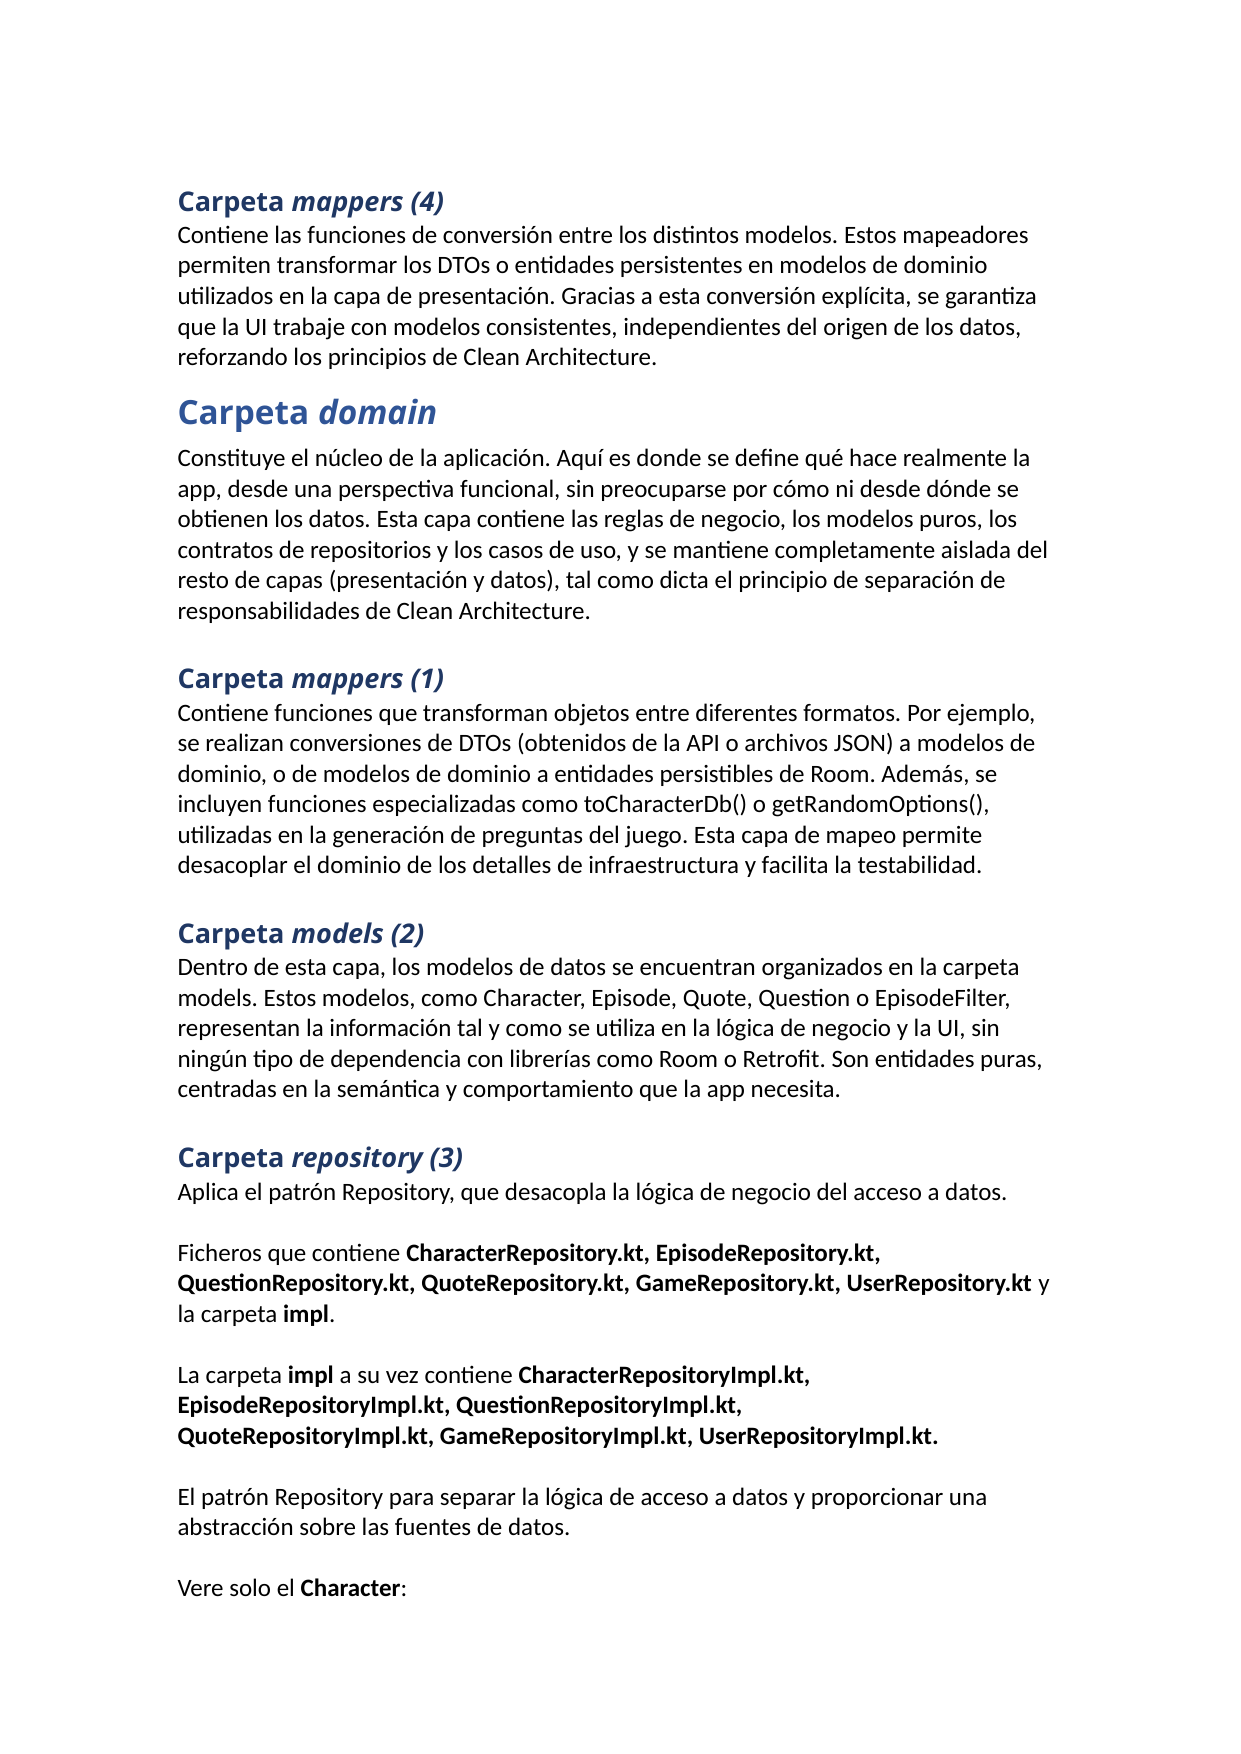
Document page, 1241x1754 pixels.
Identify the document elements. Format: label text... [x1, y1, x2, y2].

subtitle Carpeta repository (3) [177, 1139, 1063, 1176]
text Vere solo el Character: [177, 1572, 1063, 1603]
text El patrón Repository para separar la lógica de acceso a datos y proporcionar una abstracción sobre las fuentes de datos. [177, 1481, 1063, 1542]
text Contiene funciones que transforman objetos entre diferentes formatos. Por ejemplo, se realizan conversiones de DTOs (obtenidos de la API o archivos JSON) a modelos de dominio, o de modelos de dominio a entidades persistibles de Room. Además, se incluyen funciones especializadas como toCharacterDb() o getRandomOptions(), utilizadas en la generación de preguntas del juego. Esta capa de mapeo permite desacoplar el dominio de los detalles de infraestructura y facilita la testabilidad. [177, 697, 1063, 880]
text Aplica el patrón Repository, que desacopla la lógica de negocio del acceso a datos. [177, 1176, 1063, 1206]
subtitle Carpeta domain [177, 388, 1063, 434]
text Contiene las funciones de conversión entre los distintos modelos. Estos mapeadores permiten transformar los DTOs o entidades persistentes en modelos de dominio utilizados en la capa de presentación. Gracias a esta conversión explícita, se garantiza que la UI trabaje con modelos consistentes, independientes del origen de los datos, reforzando los principios de Clean Architecture. [177, 219, 1063, 372]
text QuoteRepositoryImpl.kt, GameRepositoryImpl.kt, UserRepositoryImpl.kt. [177, 1420, 1063, 1450]
subtitle Carpeta mappers (1) [177, 660, 1063, 697]
text Constituye el núcleo de la aplicación. Aquí es donde se define qué hace realmente la app, desde una perspectiva funcional, sin preocuparse por cómo ni desde dónde se obtienen los datos. Esta capa contiene las reglas de negocio, los modelos puros, los contratos de repositorios y los casos de uso, y se mantiene completamente aislada del resto de capas (presentación y datos), tal como dicta el principio de separación de responsabilidades de Clean Architecture. [177, 442, 1063, 625]
text La carpeta impl a su vez contiene CharacterRepositoryImpl.kt, EpisodeRepositoryImpl.kt, QuestionRepositoryImpl.kt, [177, 1359, 1063, 1420]
subtitle Carpeta models (2) [177, 915, 1063, 952]
text Dentro de esta capa, los modelos de datos se encuentran organizados en la carpeta models. Estos modelos, como Character, Episode, Quote, Question o EpisodeFilter, representan la información tal y como se utiliza en la lógica de negocio y la UI, sin ningún tipo de dependencia con librerías como Room o Retrofit. Son entidades puras, centradas en la semántica y comportamiento que la app necesita. [177, 952, 1063, 1104]
text Ficheros que contiene CharacterRepository.kt, EpisodeRepository.kt, QuestionRepository.kt, QuoteRepository.kt, GameRepository.kt, UserRepository.kt y la carpeta impl. [177, 1237, 1063, 1328]
subtitle Carpeta mappers (4) [177, 182, 1063, 219]
